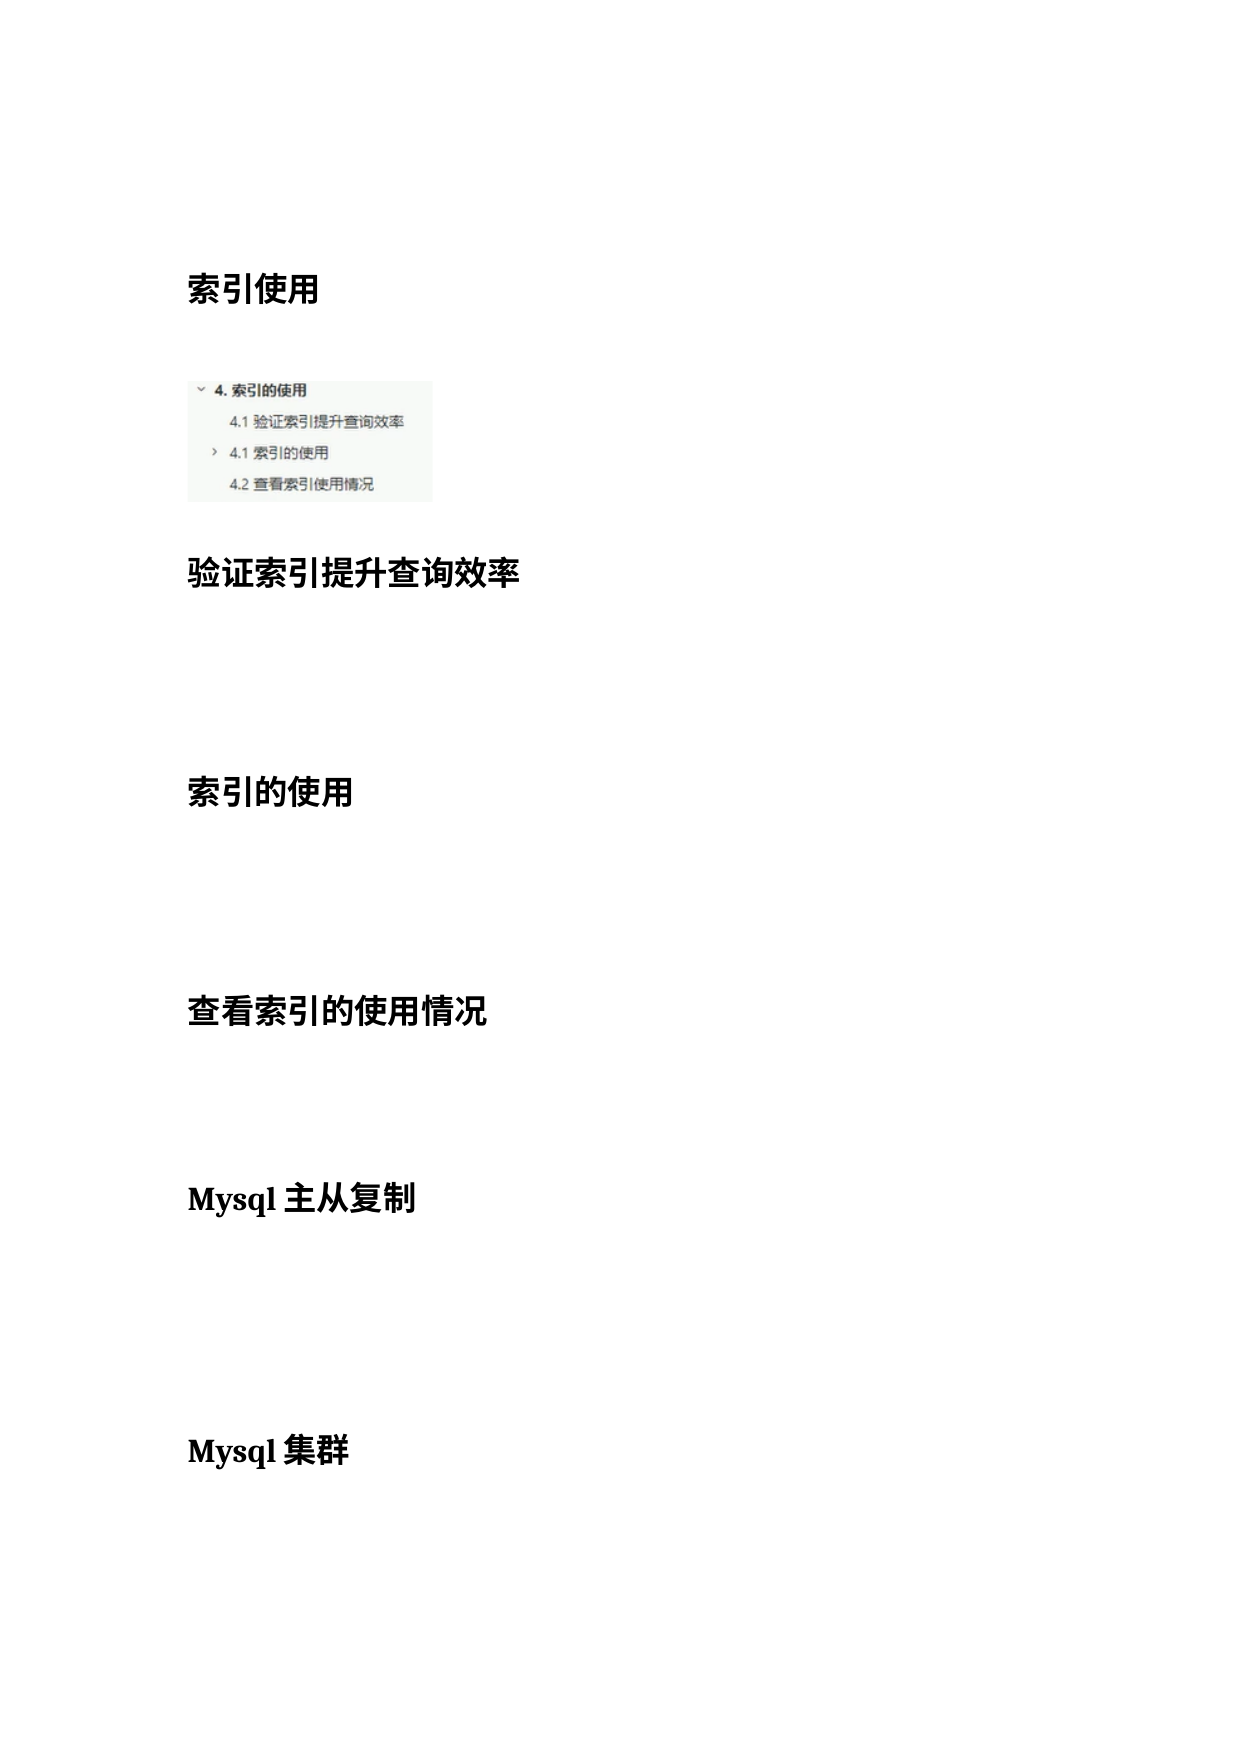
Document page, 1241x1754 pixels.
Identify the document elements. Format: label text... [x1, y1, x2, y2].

subtitle 索引的使用 [187, 758, 1053, 823]
subtitle 查看索引的使用情况 [187, 977, 1053, 1042]
subtitle 索引使用 [187, 254, 1053, 319]
picture [187, 381, 433, 502]
subtitle Mysql主从复制 [187, 1164, 1053, 1229]
subtitle 验证索引提升查询效率 [187, 538, 1053, 603]
subtitle Mysql集群 [187, 1415, 1053, 1480]
